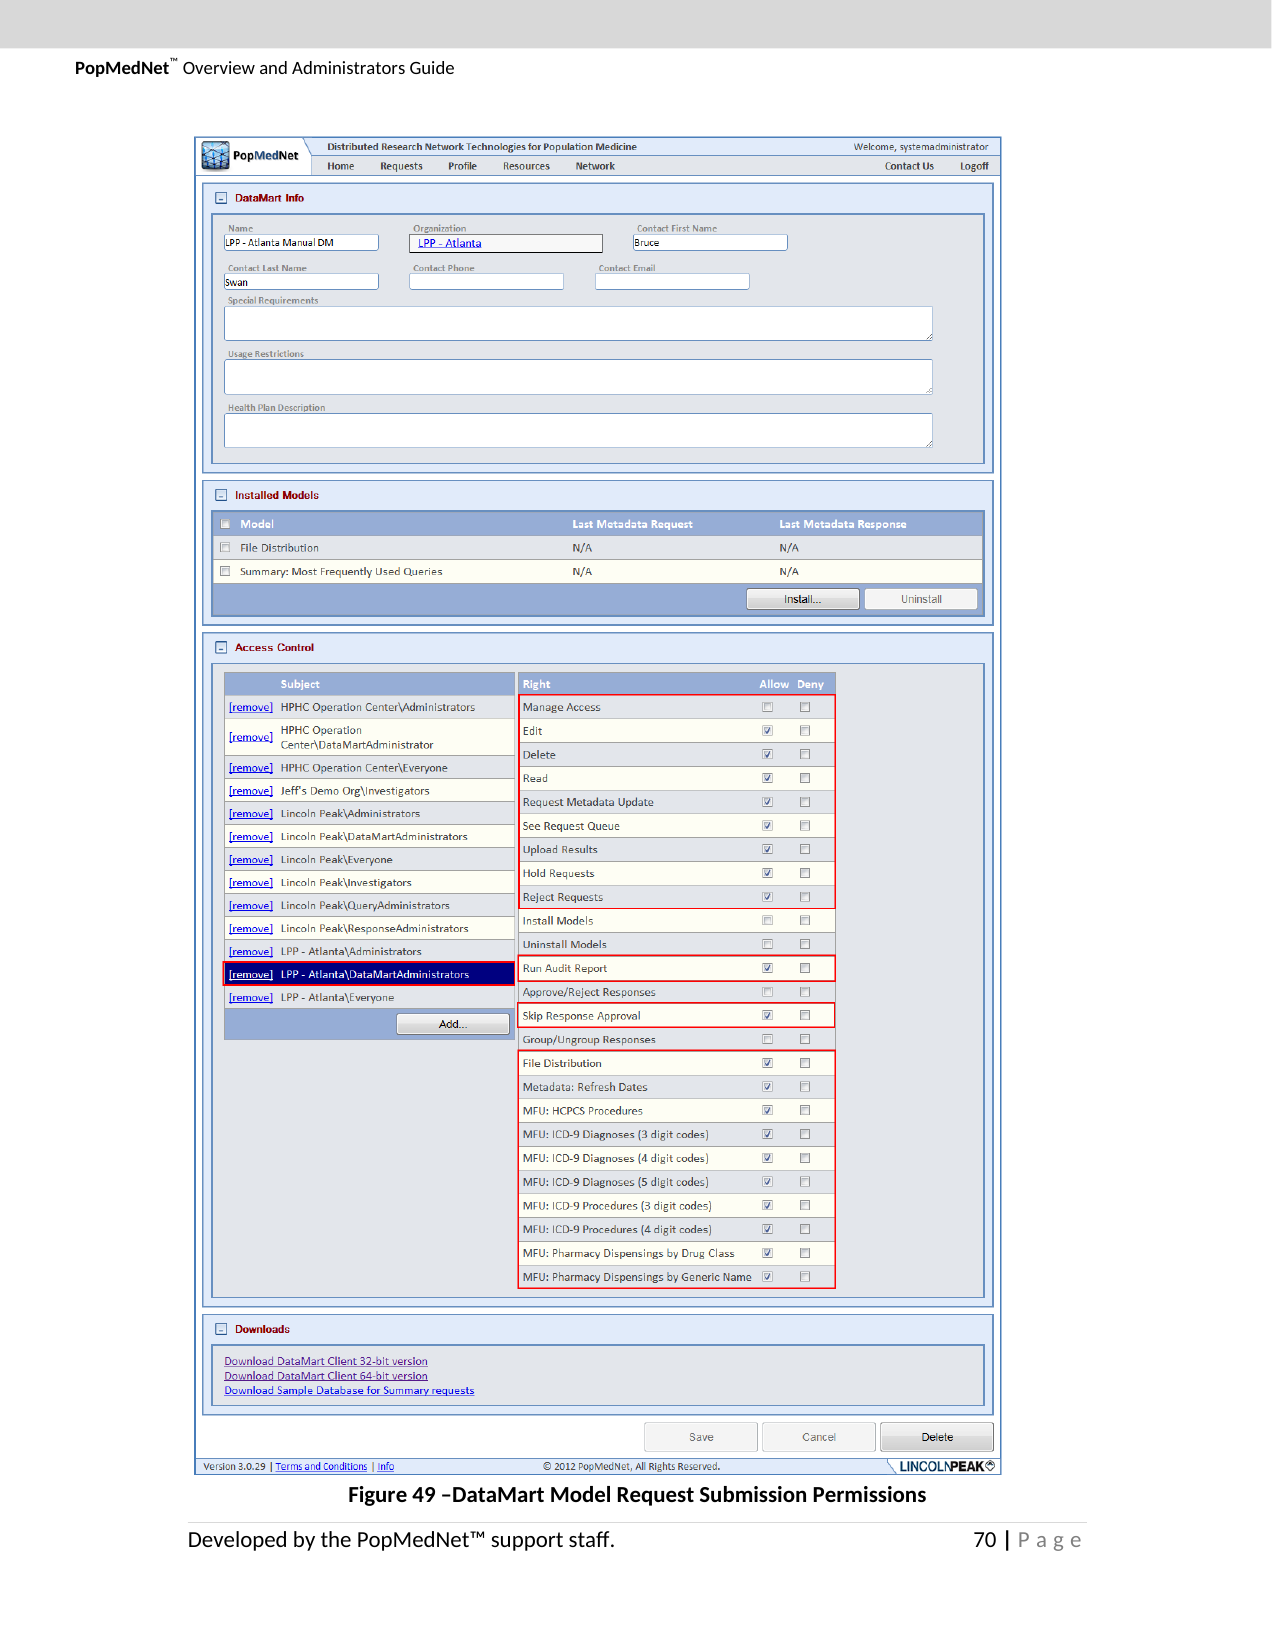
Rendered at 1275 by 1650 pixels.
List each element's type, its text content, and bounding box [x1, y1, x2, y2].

text Figure 49 –DataMart Model Request Submission Permissions [187, 1481, 1087, 1508]
picture [187, 130, 1008, 1481]
